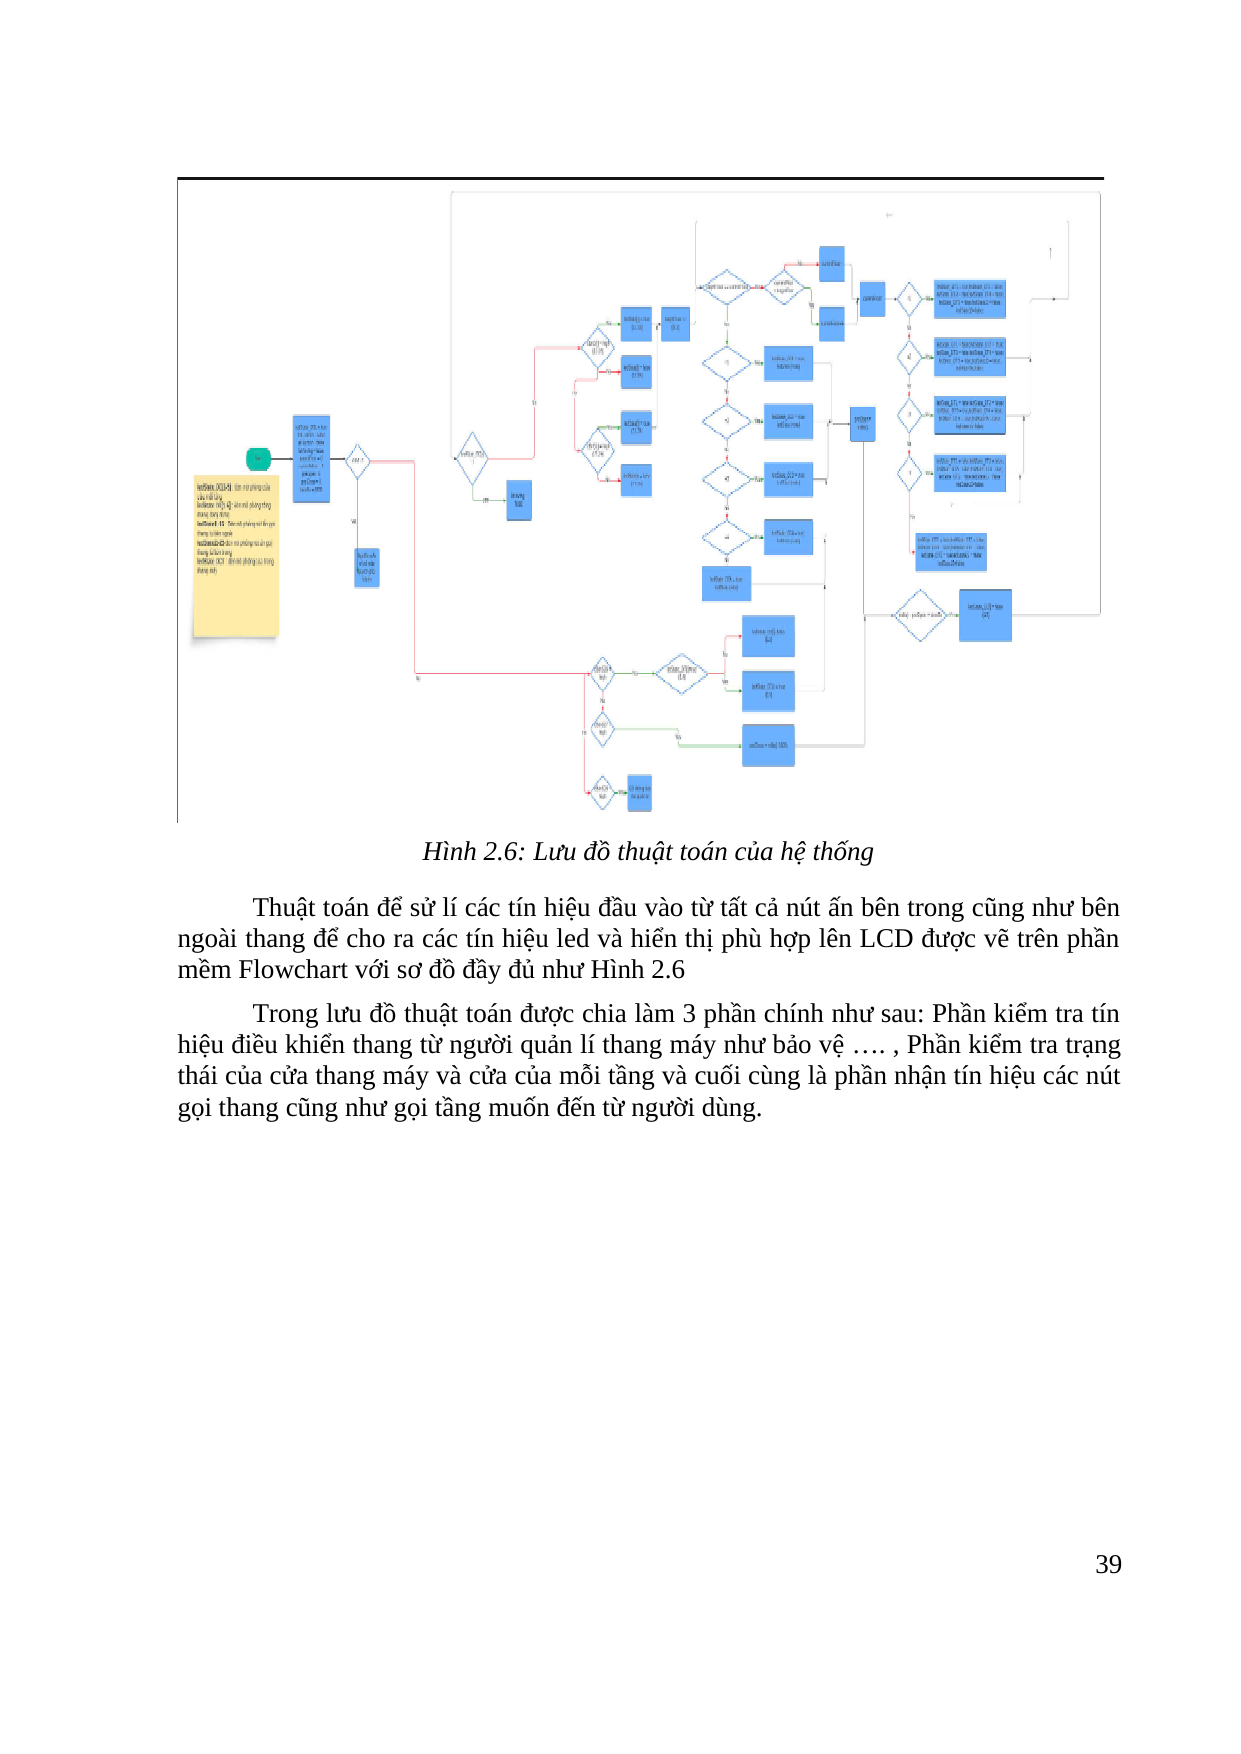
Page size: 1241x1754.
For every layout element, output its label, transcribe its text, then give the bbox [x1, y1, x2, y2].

picture [177, 177, 1105, 823]
text Hình 2.6: Lưu đồ thuật toán của hệ thống [177, 835, 1122, 866]
text Trong lưu đồ thuật toán được chia làm 3 phần chính như sau: Phần kiểm tra tín hiệu điều khiển thang từ người quản lí thang máy như bảo vệ …. , Phần kiểm tra trạng thái của cửa thang máy và cửa của mỗi tầng và cuối cùng là phần nhận tín hiệu các nút gọi thang cũng như gọi tầng muốn đến từ người dùng. [177, 997, 1122, 1122]
text Thuật toán để sử lí các tín hiệu đầu vào từ tất cả nút ấn bên trong cũng như bên ngoài thang để cho ra các tín hiệu led và hiển thị phù hợp lên LCD được vẽ trên phần mềm Flowchart với sơ đồ đầy đủ như Hình 2.6 [177, 891, 1122, 985]
